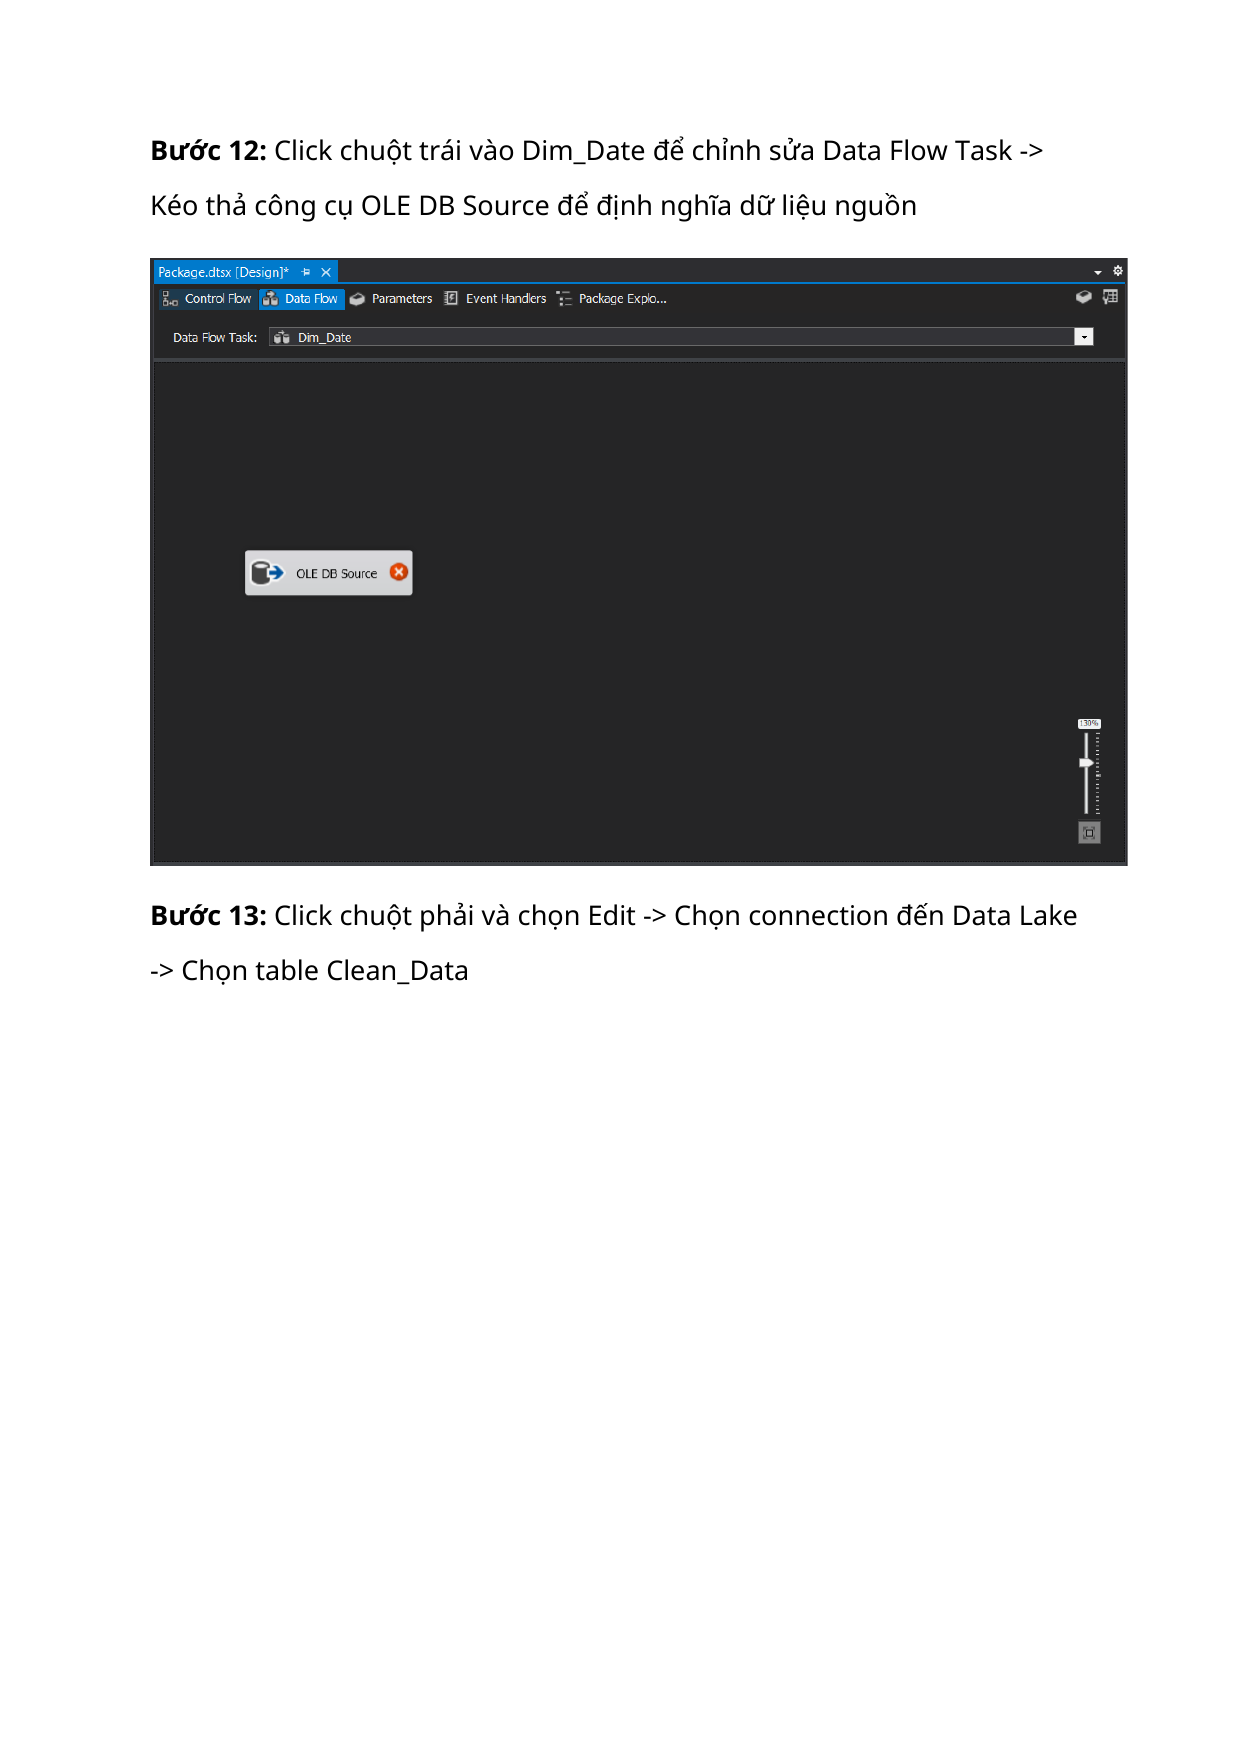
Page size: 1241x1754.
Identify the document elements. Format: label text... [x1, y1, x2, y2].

text Bước 12: Click chuột trái vào Dim_Date để chỉnh sửa Data Flow Task -> Kéo thả công cụ OLE DB Source để định nghĩa dữ liệu nguồn [150, 131, 1090, 223]
picture [150, 258, 1128, 866]
text Bước 13: Click chuột phải và chọn Edit -> Chọn connection đến Data Lake -> Chọn table Clean_Data [150, 896, 1090, 989]
